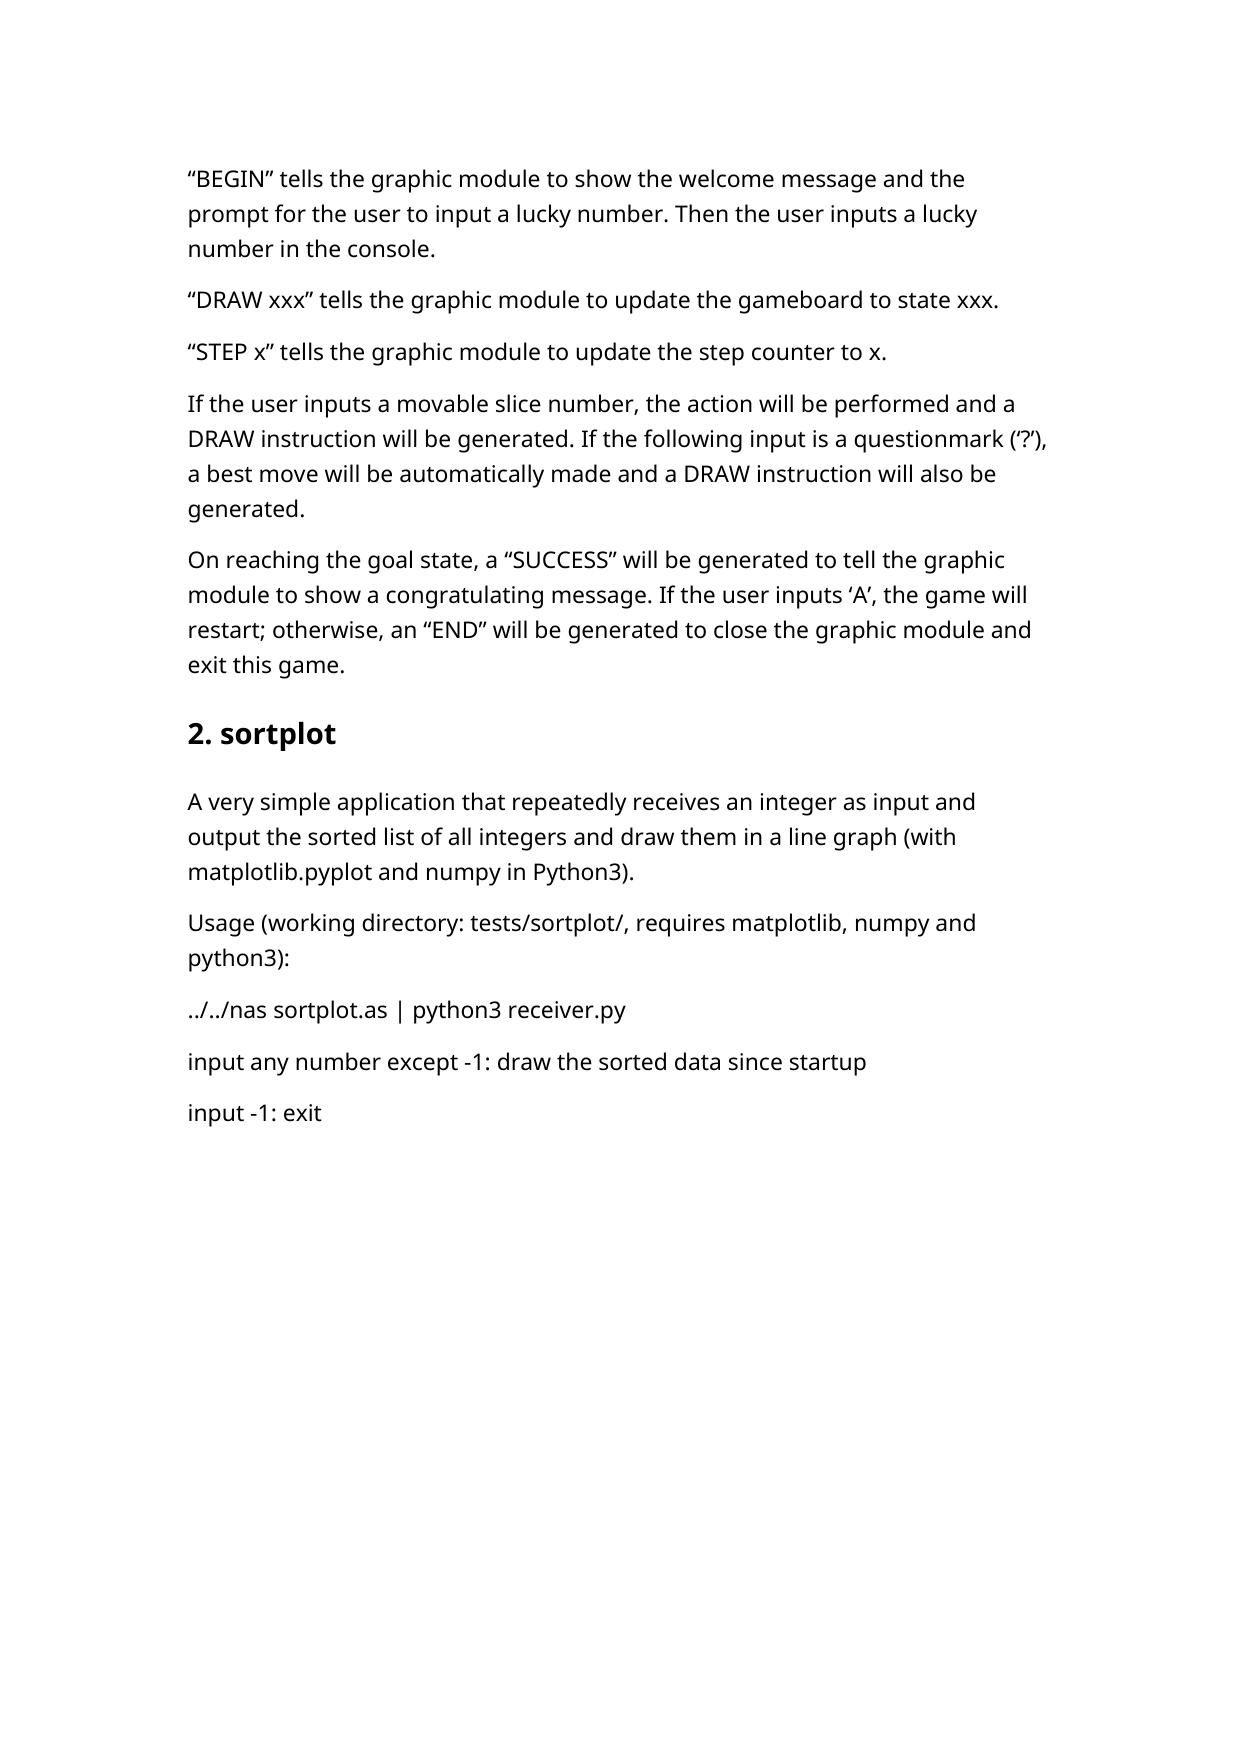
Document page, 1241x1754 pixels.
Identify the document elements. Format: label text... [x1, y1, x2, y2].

text input -1: exit [187, 1097, 1053, 1129]
text On reaching the goal state, a “SUCCESS” will be generated to tell the graphic module to show a congratulating message. If the user inputs ‘A’, the game will restart; otherwise, an “END” will be generated to close the graphic module and exit this game. [187, 544, 1053, 681]
text 2. sortplot [187, 700, 1053, 765]
text Usage (working directory: tests/sortplot/, requires matplotlib, numpy and python3): [187, 907, 1053, 974]
text “BEGIN” tells the graphic module to show the welcome message and the prompt for the user to input a lucky number. Then the user inputs a lucky number in the console. [187, 162, 1053, 264]
text A very simple application that repeatedly receives an integer as input and output the sorted list of all integers and draw them in a line graph (with matplotlib.pyplot and numpy in Python3). [187, 785, 1053, 888]
text “DRAW xxx” tells the graphic module to update the gameboard to state xxx. [187, 284, 1053, 316]
text ../../nas sortplot.as | python3 receiver.py [187, 993, 1053, 1026]
text “STEP x” tells the graphic module to update the step counter to x. [187, 335, 1053, 368]
text input any number except -1: draw the sorted data since startup [187, 1045, 1053, 1078]
text If the user inputs a movable slice number, the action will be performed and a DRAW instruction will be generated. If the following input is a questionmark (‘?’), a best move will be automatically made and a DRAW instruction will also be generated. [187, 387, 1053, 524]
